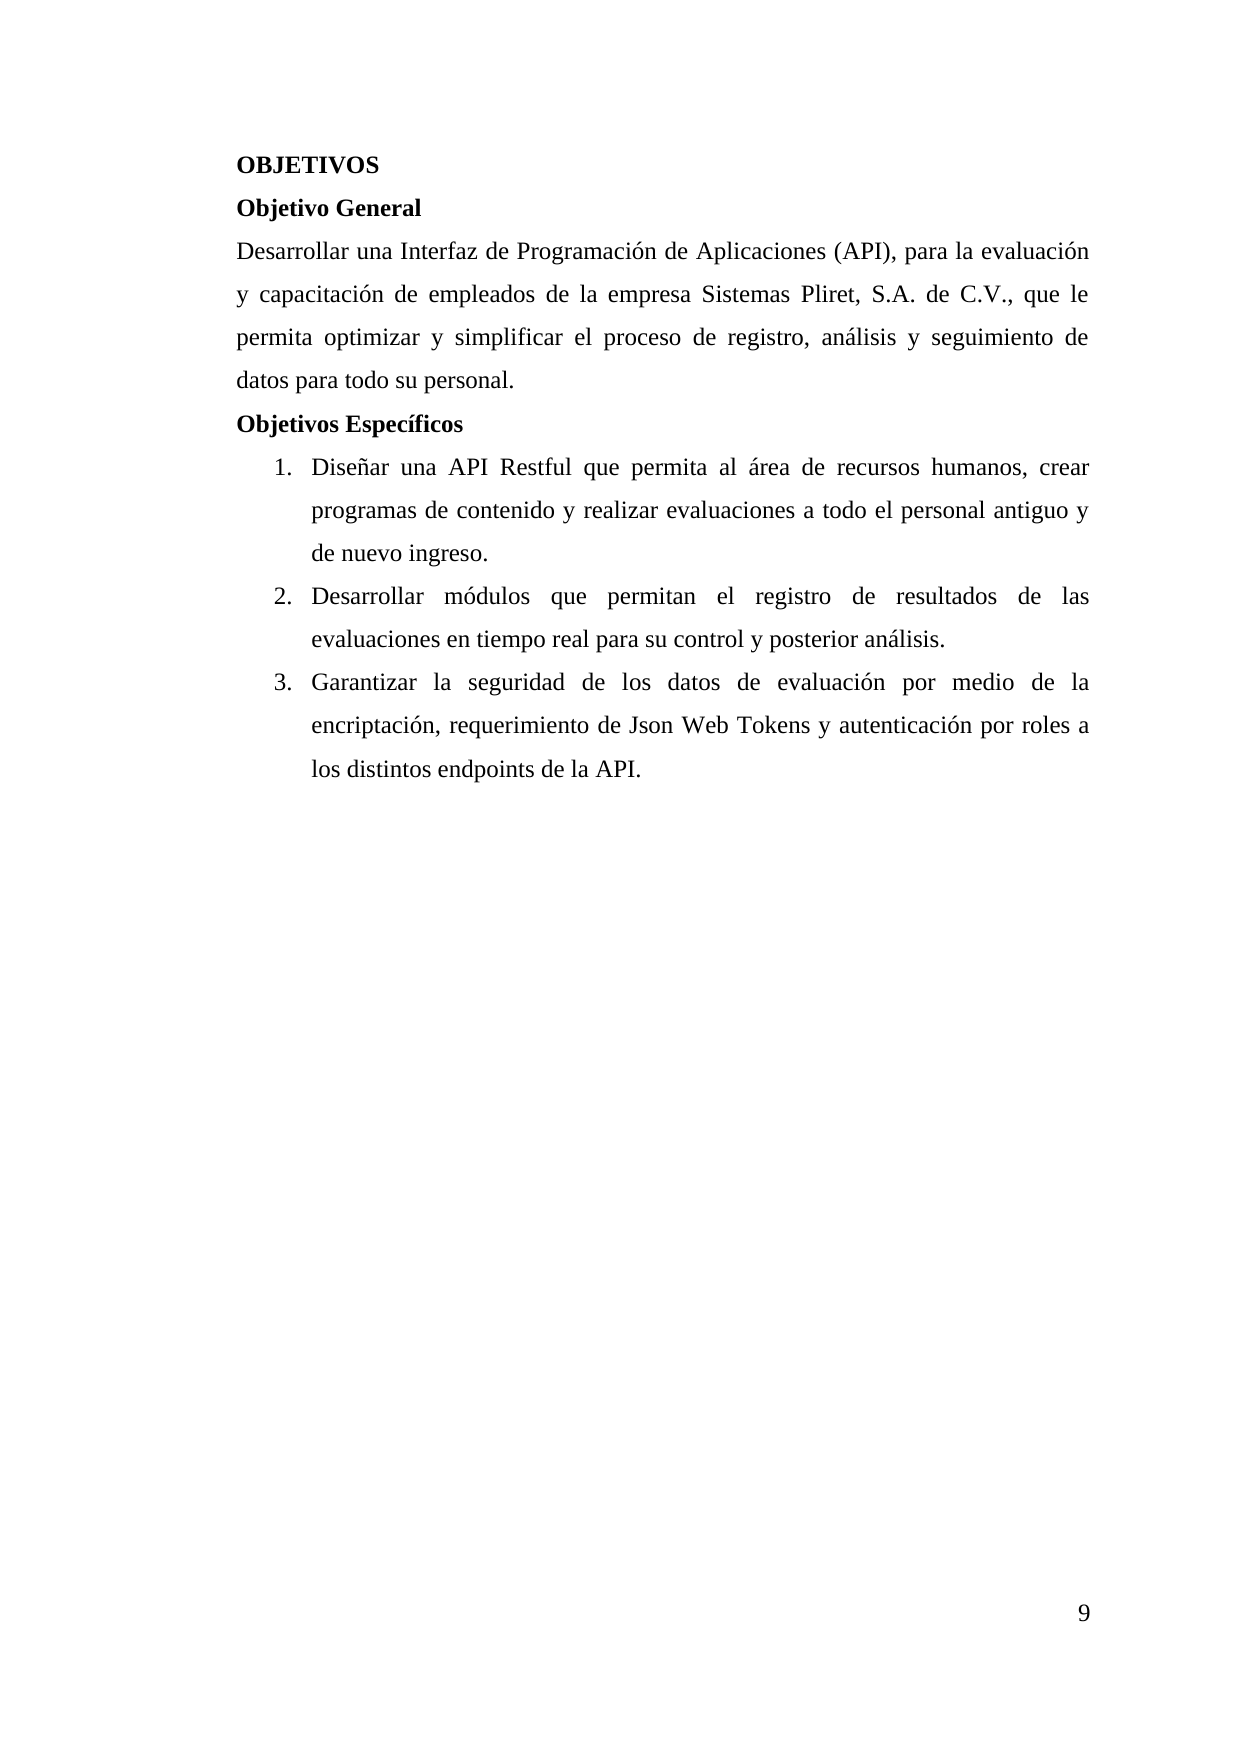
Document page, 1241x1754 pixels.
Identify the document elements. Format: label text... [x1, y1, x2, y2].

list Diseñar una API Restful que permita al área de recursos humanos, crear programas de contenido y realizar evaluaciones a todo el personal antiguo y de nuevo ingreso. [274, 452, 1090, 567]
subtitle OBJETIVOS [236, 150, 1090, 179]
list Desarrollar módulos que permitan el registro de resultados de las evaluaciones en tiempo real para su control y posterior análisis. [274, 581, 1090, 653]
subtitle Objetivo General [236, 193, 1090, 222]
text Desarrollar una Interfaz de Programación de Aplicaciones (API), para la evaluación y capacitación de empleados de la empresa Sistemas Pliret, S.A. de C.V., que le permita optimizar y simplificar el proceso de registro, análisis y seguimiento de datos para todo su personal. [236, 236, 1090, 394]
subtitle Objetivos Específicos [236, 409, 1090, 437]
list Garantizar la seguridad de los datos de evaluación por medio de la encriptación, requerimiento de Json Web Tokens y autenticación por roles a los distintos endpoints de la API. [274, 667, 1090, 782]
